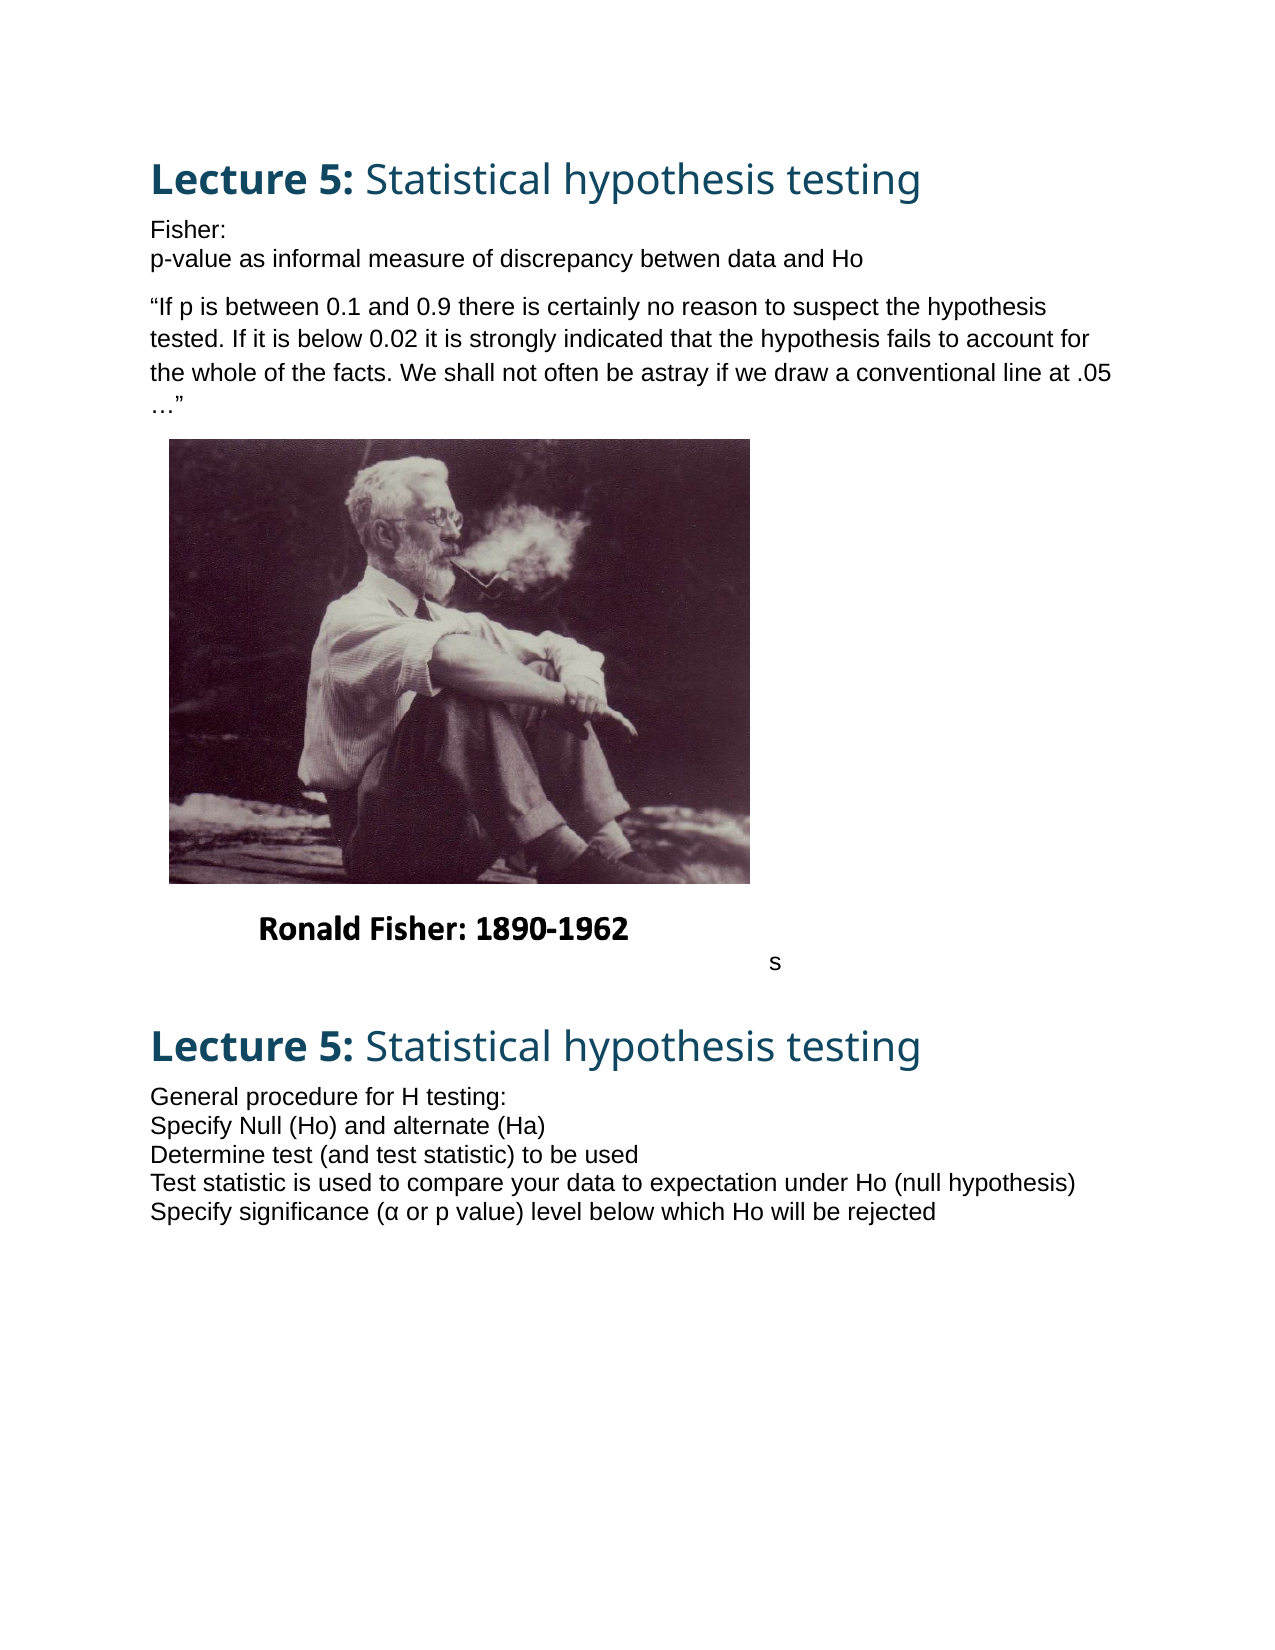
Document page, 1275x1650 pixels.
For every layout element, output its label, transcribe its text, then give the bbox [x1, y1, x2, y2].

picture [168, 438, 750, 970]
subtitle Lecture 5: Statistical hypothesis testing [150, 150, 1125, 207]
text p-value as informal measure of discrepancy betwen data and Ho [150, 244, 1125, 273]
subtitle Lecture 5: Statistical hypothesis testing [150, 1017, 1125, 1074]
text “If p is between 0.1 and 0.9 there is certainly no reason to suspect the hypothesis tested. If it is below 0.02 it is strongly indicated that the hypothesis fails to account for the whole of the facts. We shall not often be astray if we draw a conventional line at .05 …” [150, 291, 1125, 419]
